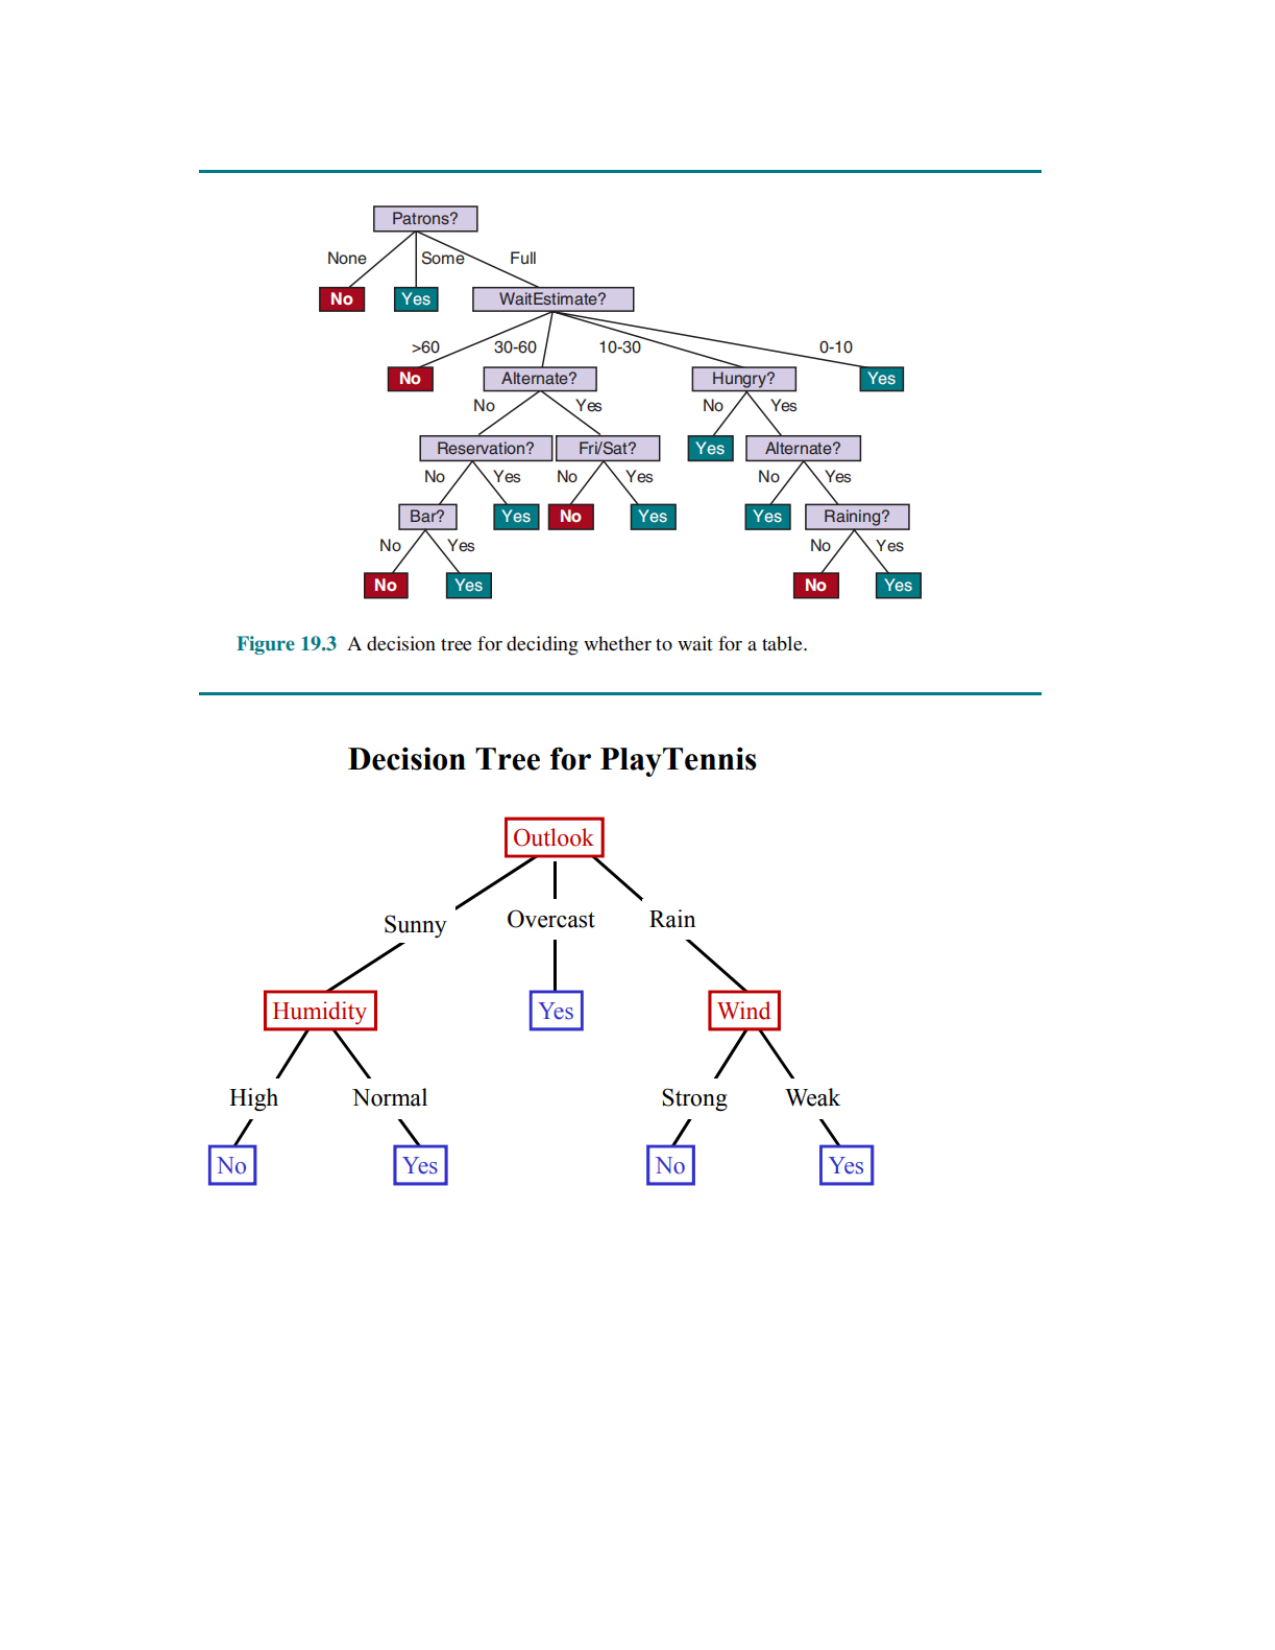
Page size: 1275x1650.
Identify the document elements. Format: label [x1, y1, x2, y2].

picture [150, 150, 1075, 1233]
